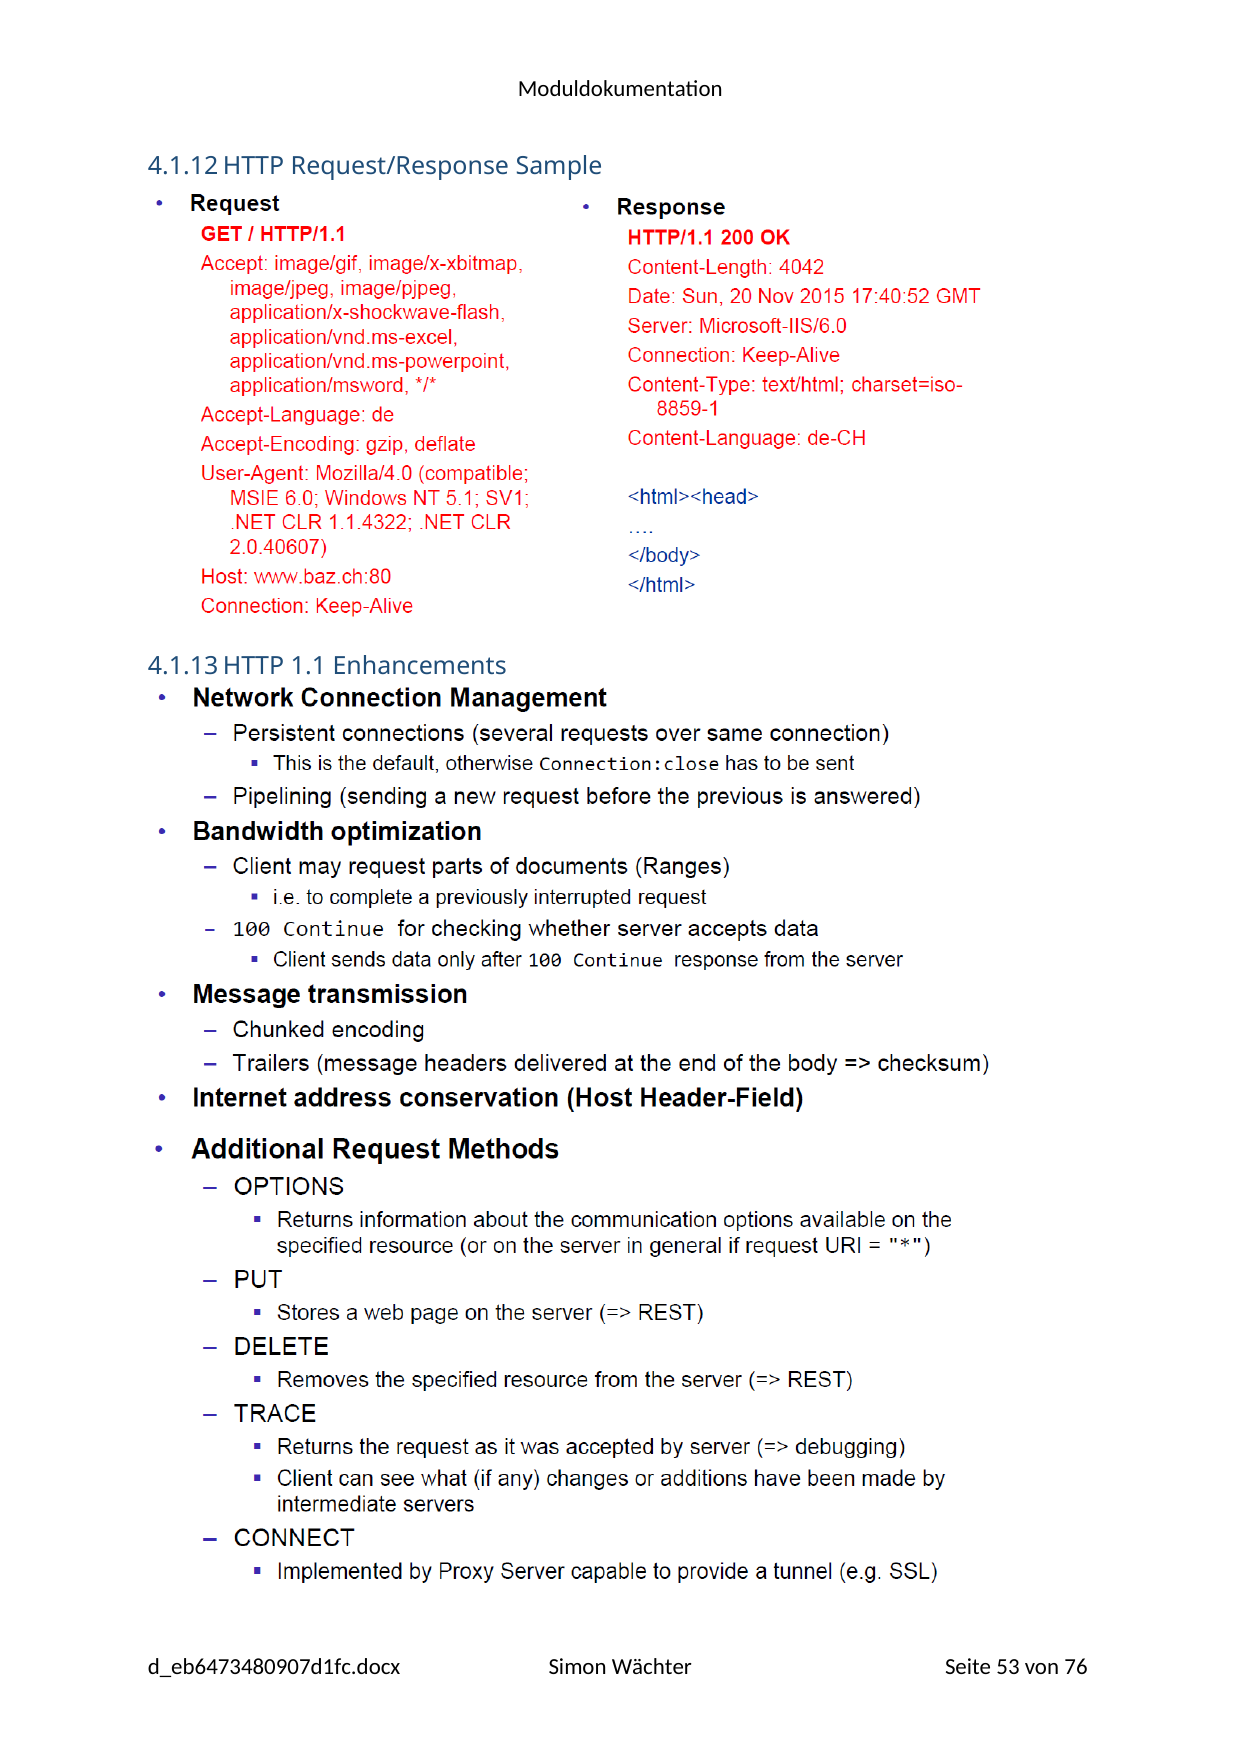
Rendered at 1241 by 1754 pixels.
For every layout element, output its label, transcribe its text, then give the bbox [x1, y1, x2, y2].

picture [147, 184, 993, 629]
picture [147, 1133, 1001, 1592]
subtitle HTTP 1.1 Enhancements [148, 647, 1093, 681]
picture [147, 684, 998, 1116]
subtitle HTTP Request/Response Sample [148, 148, 1093, 182]
